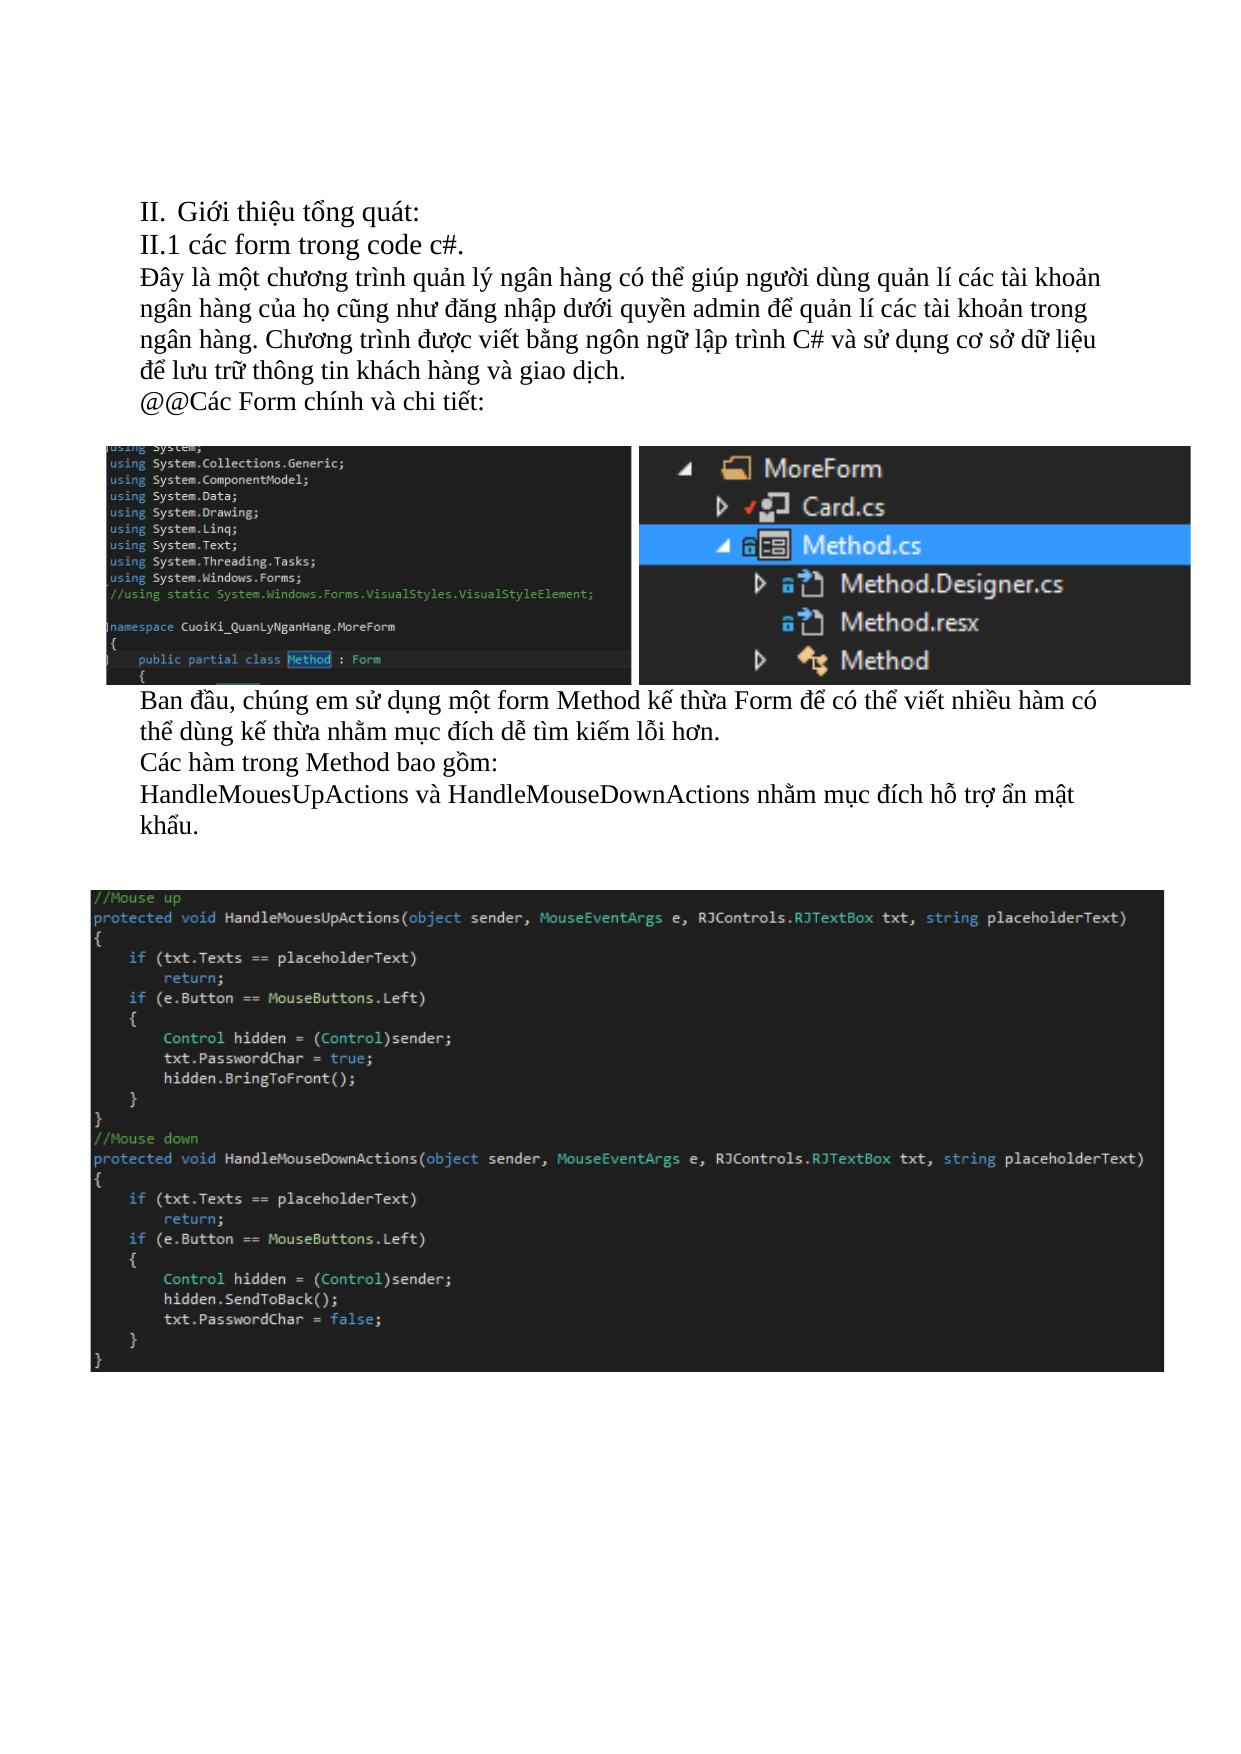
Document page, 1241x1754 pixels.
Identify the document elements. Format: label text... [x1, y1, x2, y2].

picture [639, 446, 1191, 685]
picture [106, 446, 632, 685]
list Đây là một chương trình quản lý ngân hàng có thể giúp người dùng quản lí các tài khoản ngân hàng của họ cũng như đăng nhập dưới quyền admin để quản lí các tài khoản trong ngân hàng. Chương trình được viết bằng ngôn ngữ lập trình C# và sử dụng cơ sở dữ liệu để lưu trữ thông tin khách hàng và giao dịch. [139, 261, 1123, 386]
list Các hàm trong Method bao gồm: [139, 747, 1123, 778]
list Giới thiệu tổng quát: [132, 194, 1123, 227]
picture [90, 890, 1165, 1372]
list HandleMouesUpActions và HandleMouseDownActions nhằm mục đích hỗ trợ ẩn mật khẩu. [139, 778, 1123, 840]
list II.1 các form trong code c#. [139, 227, 1123, 261]
list @@Các Form chính và chi tiết: [139, 386, 1123, 417]
